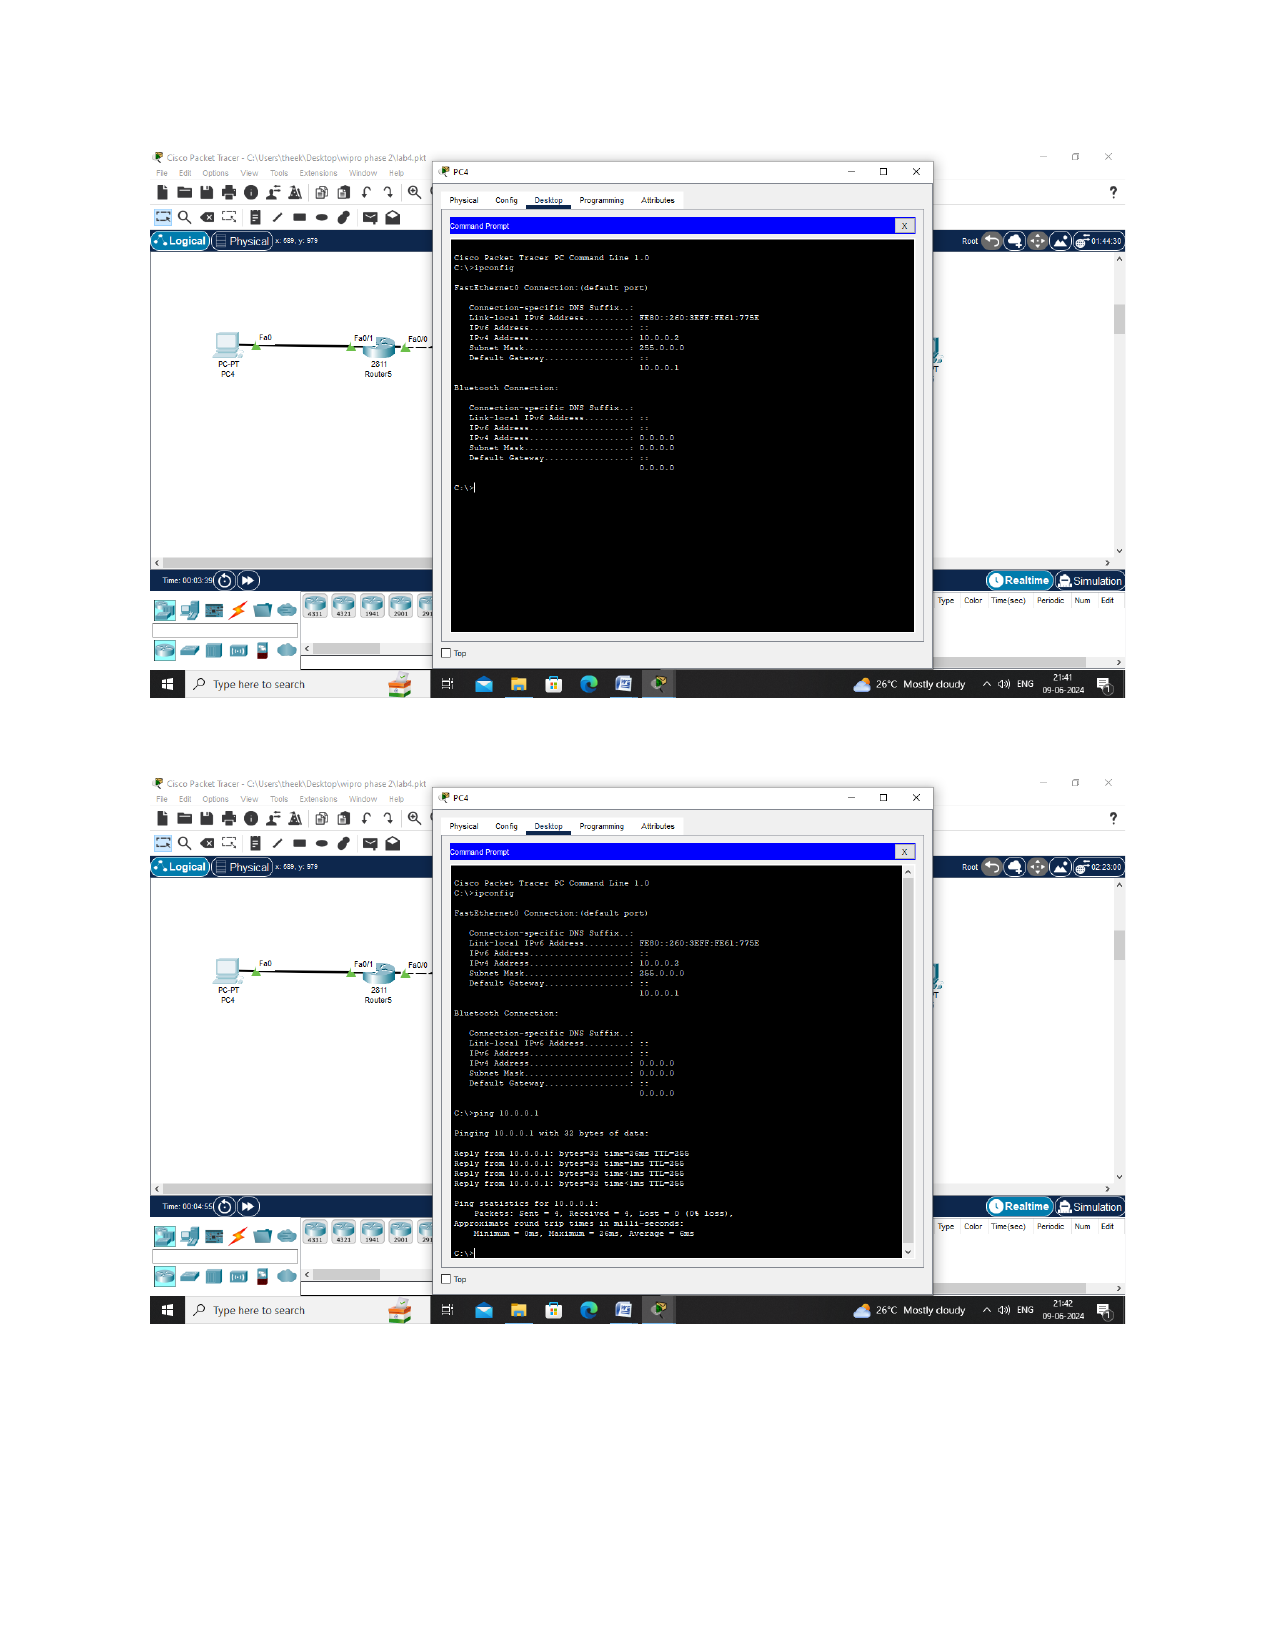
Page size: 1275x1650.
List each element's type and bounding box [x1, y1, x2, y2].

picture [150, 150, 1125, 698]
picture [183, 240, 190, 246]
picture [150, 776, 1125, 1324]
picture [183, 866, 190, 872]
